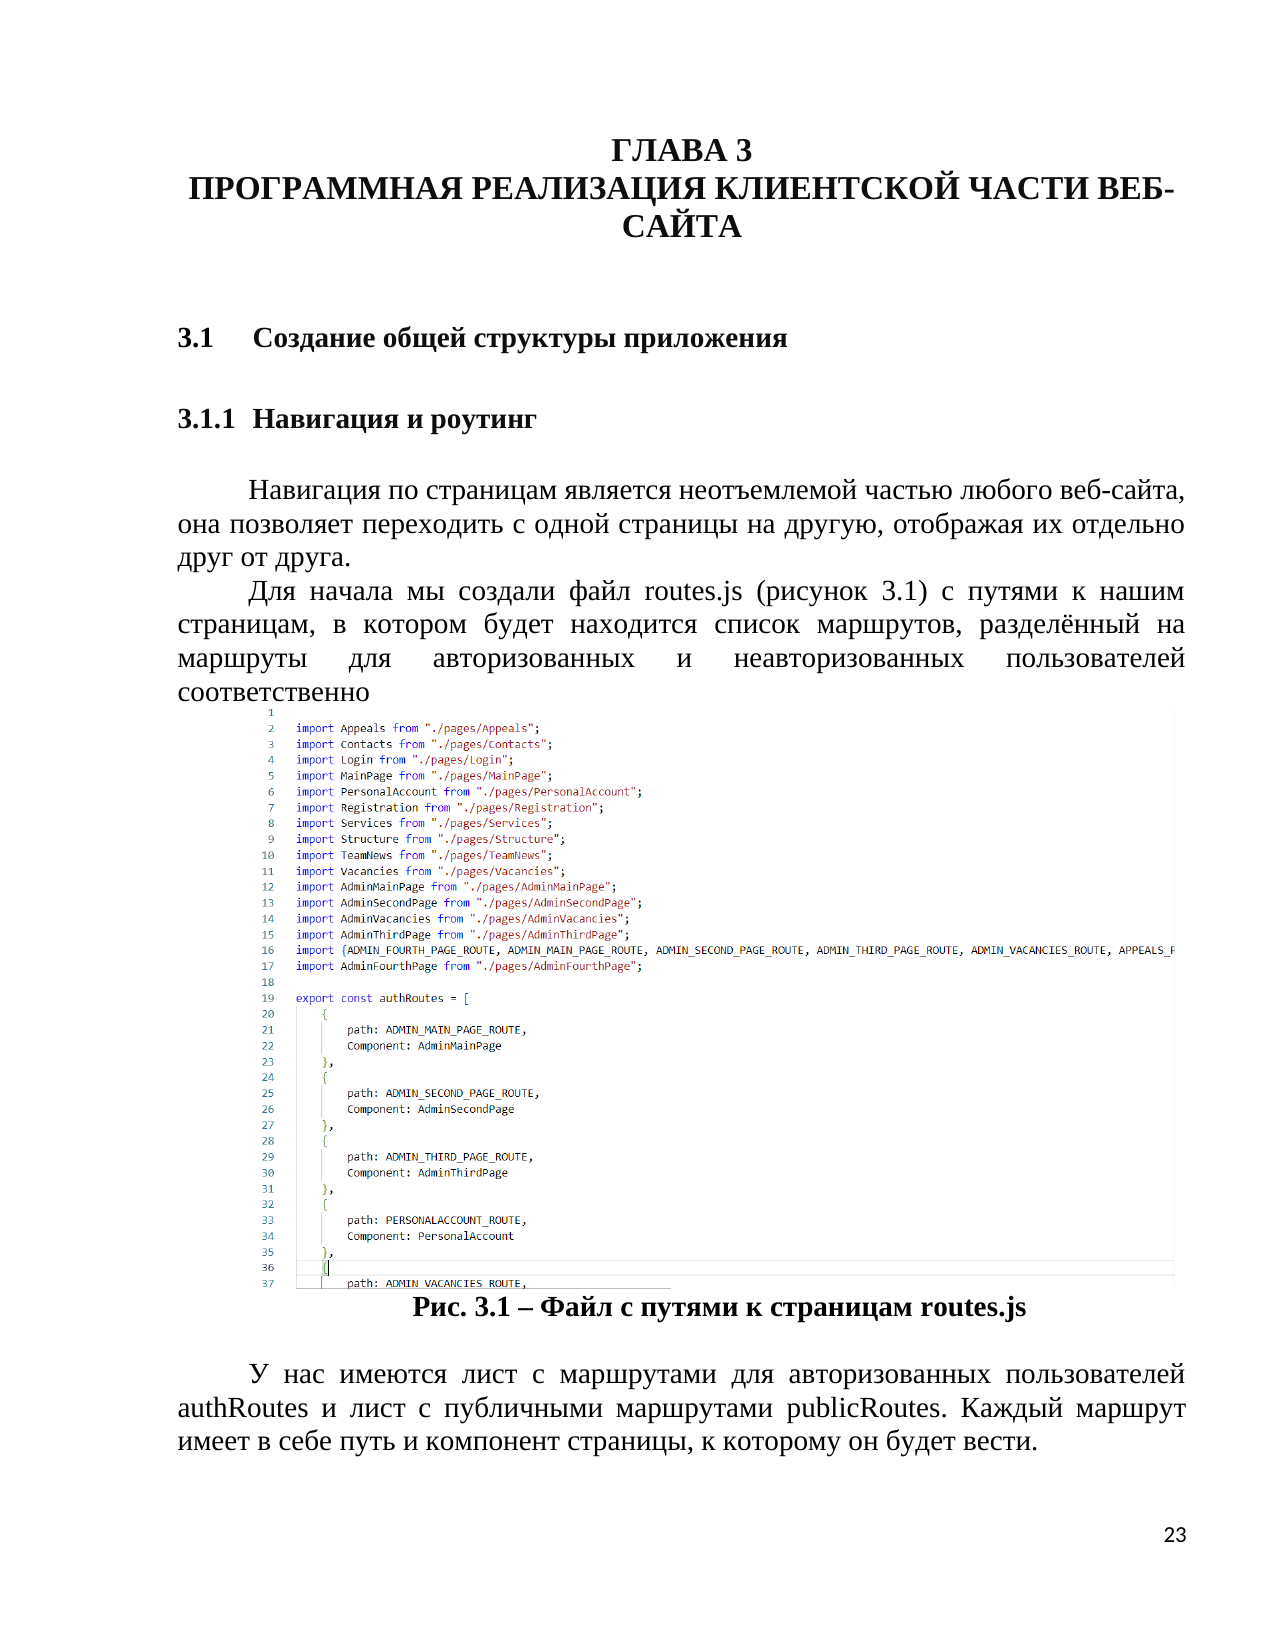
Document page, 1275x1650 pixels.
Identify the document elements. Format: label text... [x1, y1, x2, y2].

text Для начала мы создали файл routes.js (рисунок 3.1) с путями к нашим страницам, в котором будет находится список маршрутов, разделённый на маршруты для авторизованных и неавторизованных пользователей соответственно [177, 573, 1186, 707]
text Навигация по страницам является неотъемлемой частью любого веб-сайта, она позволяет переходить с одной страницы на другую, отображая их отдельно друг от друга. [177, 472, 1186, 573]
subtitle Создание общей структуры приложения [177, 320, 1186, 354]
subtitle 3.1.1 Навигация и роутинг [177, 401, 1186, 434]
text Рис. 3.1 – Файл с путями к страницам routes.js [177, 1289, 1186, 1323]
text У нас имеются лист с маршрутами для авторизованных пользователей authRoutes и лист с публичными маршрутами publicRoutes. Каждый маршрут имеет в себе путь и компонент страницы, к которому он будет вести. [177, 1356, 1186, 1457]
subtitle ПРОГРАММНАЯ РЕАЛИЗАЦИЯ КЛИЕНТСКОЙ ЧАСТИ ВЕБ-САЙТА [177, 168, 1186, 245]
subtitle ГЛАВА 3 [177, 130, 1186, 168]
picture [260, 707, 1175, 1289]
